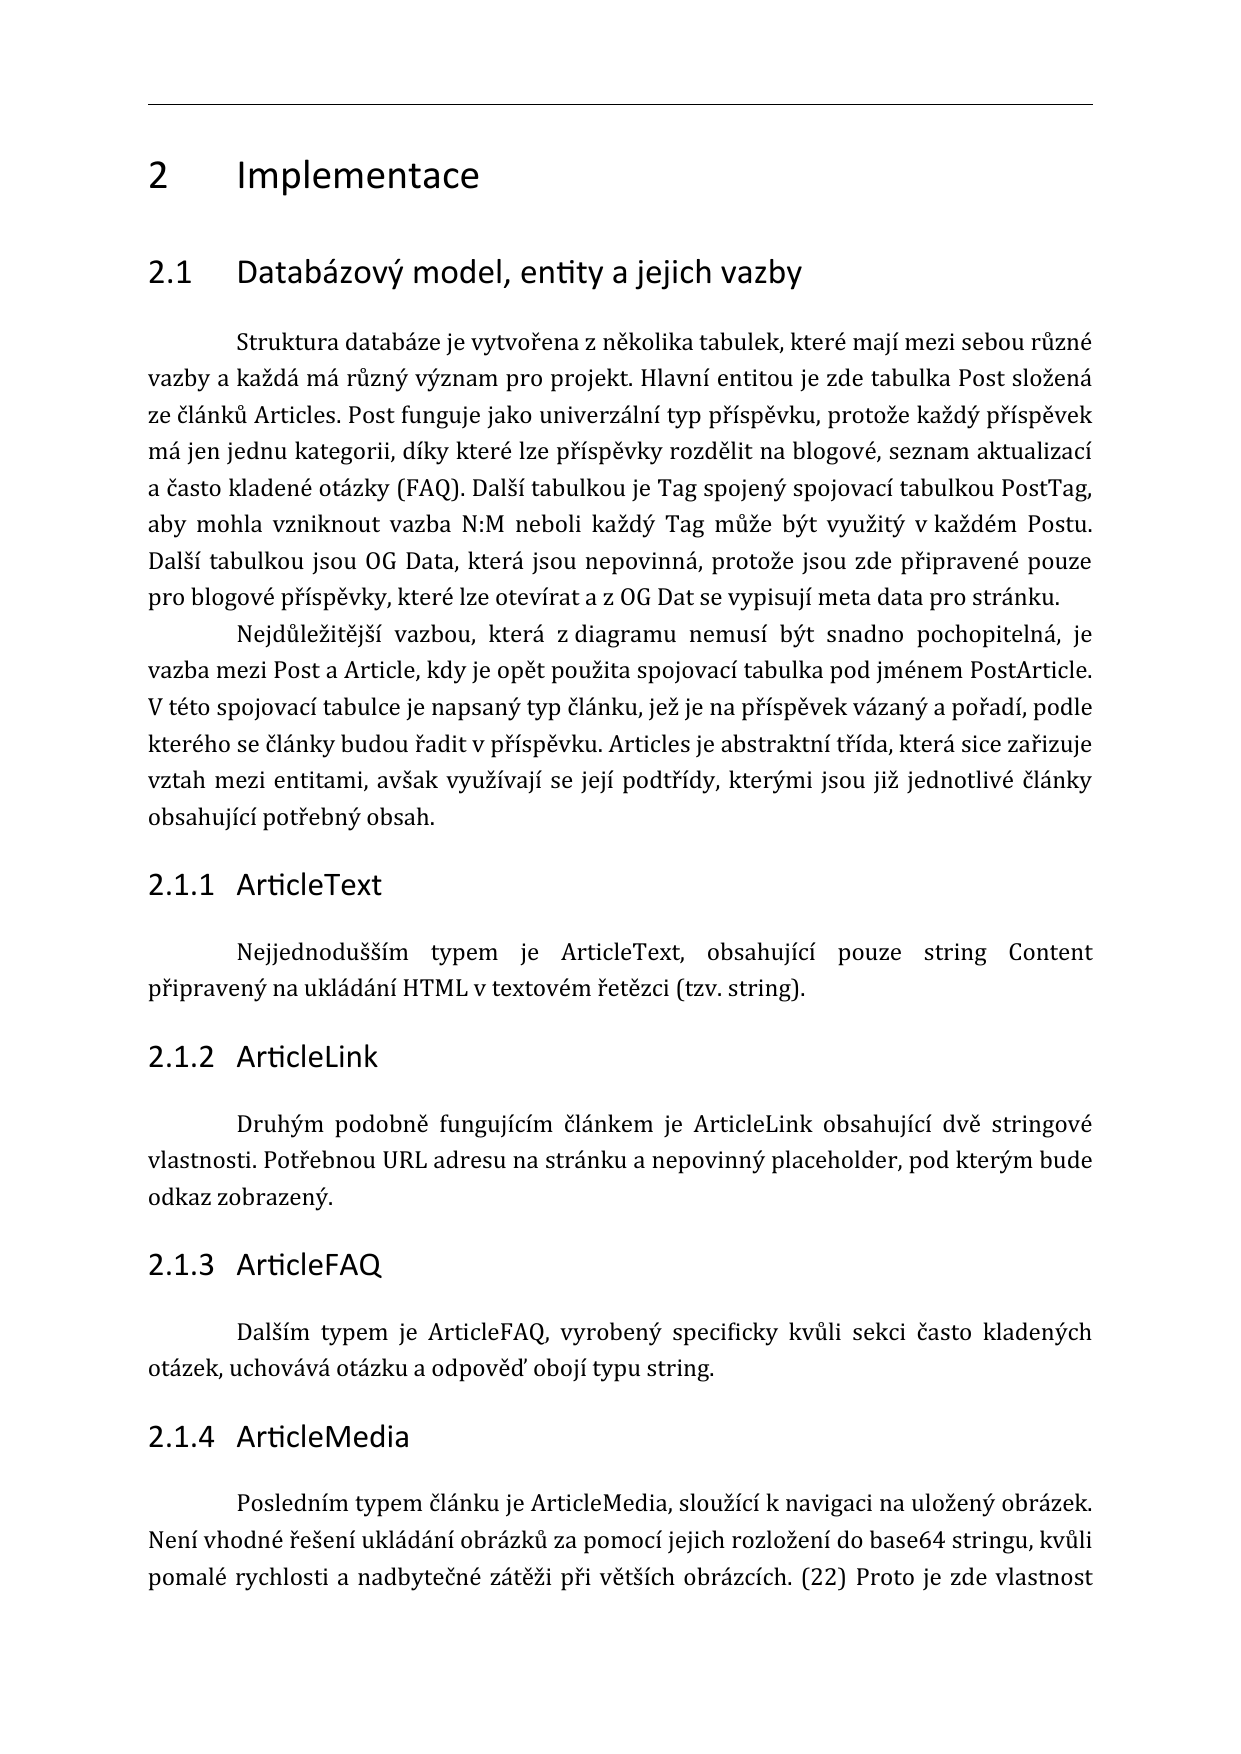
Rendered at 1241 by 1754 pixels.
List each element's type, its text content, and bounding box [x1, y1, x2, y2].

subtitle ArticleFAQ [148, 1243, 1093, 1284]
subtitle Implementace [148, 148, 1093, 198]
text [148, 1488, 1093, 1591]
subtitle ArticleLink [148, 1035, 1093, 1075]
subtitle Databázový model, entity a jejich vazby [148, 249, 1093, 292]
text Struktura databáze je vytvořena z několika tabulek, které mají mezi sebou různé vazby a každá má různý význam pro projekt. Hlavní entitou je zde tabulka Post složená ze článků Articles. Post funguje jako univerzální typ příspěvku, protože každý příspěvek má jen jednu kategorii, díky které lze příspěvky rozdělit na blogové, seznam aktualizací a často kladené otázky (FAQ). Další tabulkou je Tag spojený spojovací tabulkou PostTag, aby mohla vzniknout vazba N:M neboli každý Tag může být využitý v každém Postu. Další tabulkou jsou OG Data, která jsou nepovinná, protože jsou zde připravené pouze pro blogové příspěvky, které lze otevírat a z OG Dat se vypisují meta data pro stránku. [148, 326, 1093, 611]
text Nejjednodušším typem je ArticleText, obsahující pouze string Content připravený na ukládání HTML v textovém řetězci (tzv. string). [148, 937, 1093, 1002]
text Nejdůležitější vazbou, která z diagramu nemusí být snadno pochopitelná, je vazba mezi Post a Article, kdy je opět použita spojovací tabulka pod jménem PostArticle. V této spojovací tabulce je napsaný typ článku, jež je na příspěvek vázaný a pořadí, podle kterého se články budou řadit v příspěvku. Articles je abstraktní třída, která sice zařizuje vztah mezi entitami, avšak využívají se její podtřídy, kterými jsou již jednotlivé články obsahující potřebný obsah. [148, 619, 1093, 831]
subtitle ArticleMedia [148, 1414, 1093, 1455]
subtitle ArticleText [148, 863, 1093, 904]
text Druhým podobně fungujícím článkem je ArticleLink obsahující dvě stringové vlastnosti. Potřebnou URL adresu na stránku a nepovinný placeholder, pod kterým bude odkaz zobrazený. [148, 1108, 1093, 1211]
text Dalším typem je ArticleFAQ, vyrobený specificky kvůli sekci často kladených otázek, uchovává otázku a odpověď obojí typu string. [148, 1316, 1093, 1382]
